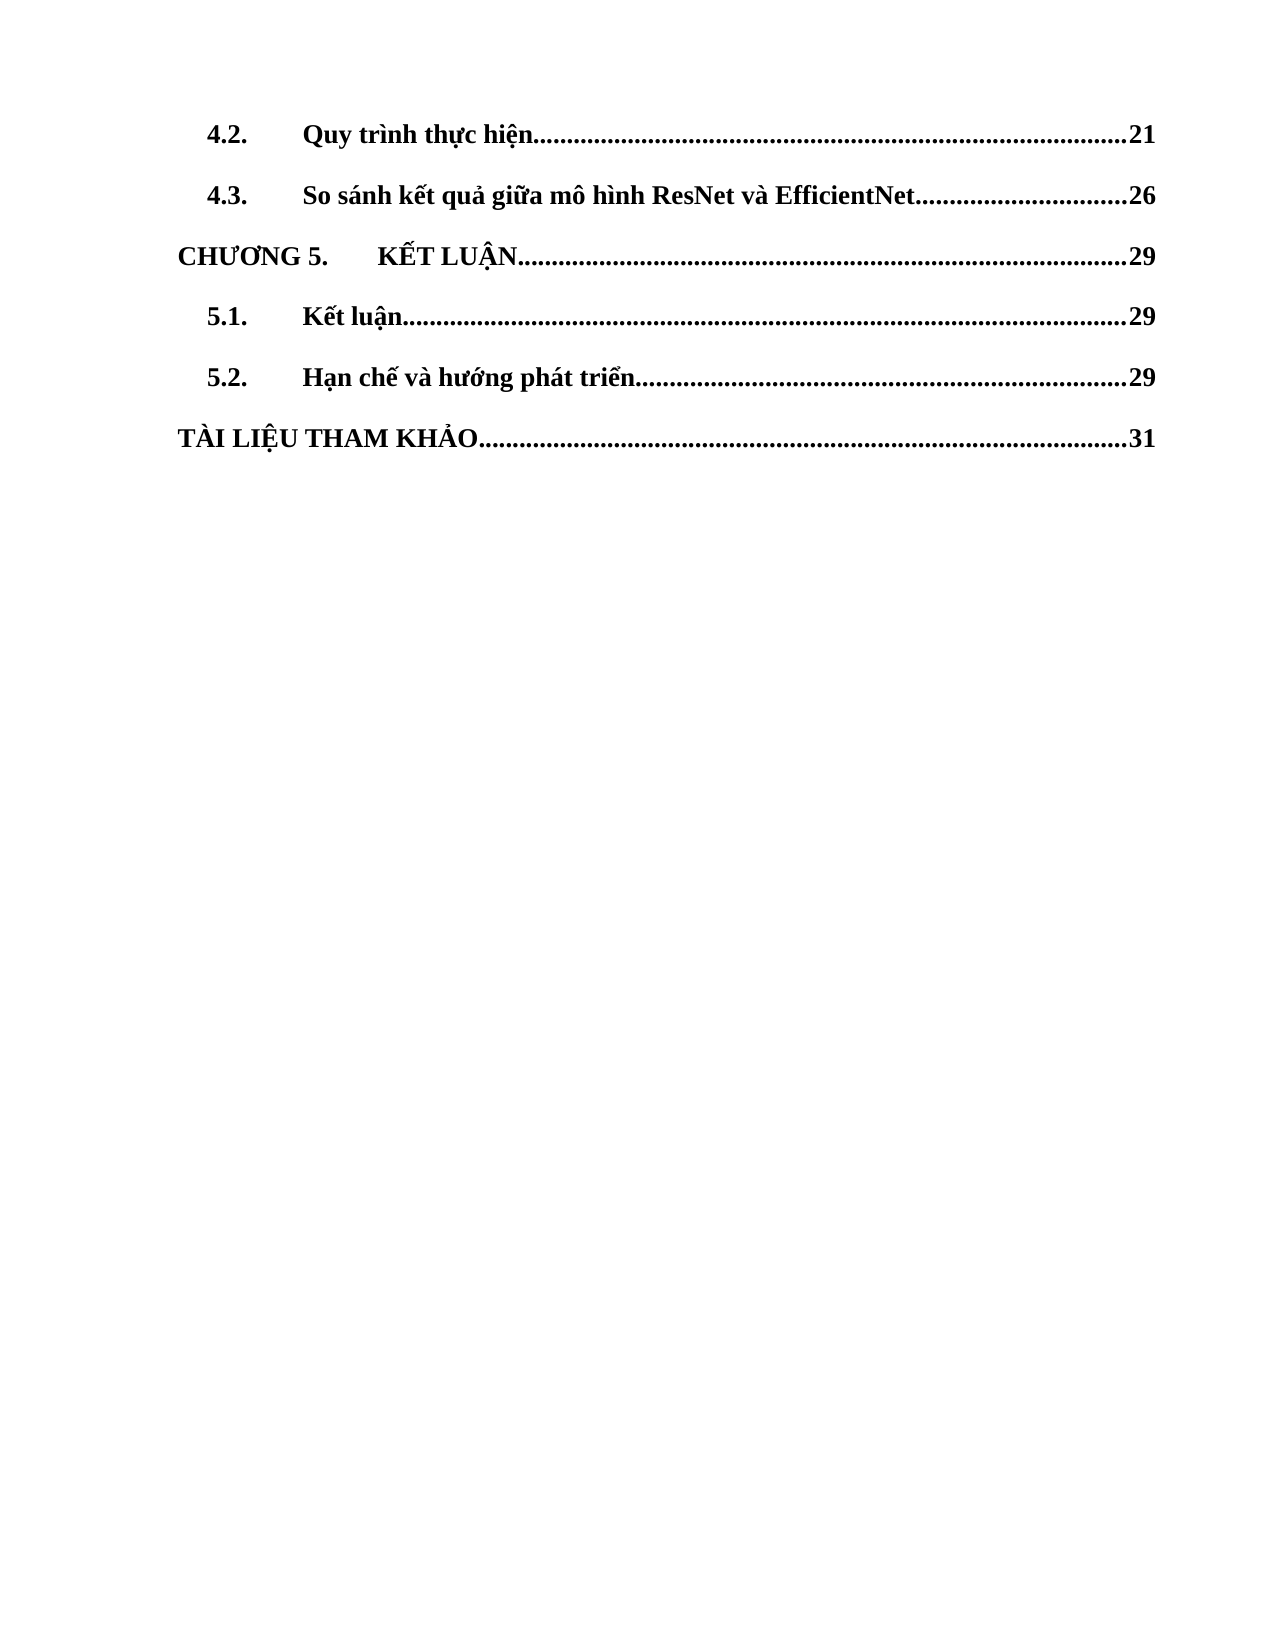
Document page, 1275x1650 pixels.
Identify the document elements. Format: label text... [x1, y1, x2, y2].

text 5.1. Kết luận 29 [207, 301, 1157, 332]
text TÀI LIỆU THAM KHẢO 31 [177, 422, 1157, 453]
text 5.2. Hạn chế và hướng phát triển 29 [207, 361, 1157, 392]
text CHƯƠNG 5. KẾT LUẬN 29 [177, 240, 1157, 271]
text 4.3. So sánh kết quả giữa mô hình ResNet và EfficientNet 26 [207, 179, 1157, 210]
text 4.2. Quy trình thực hiện 21 [207, 119, 1157, 150]
